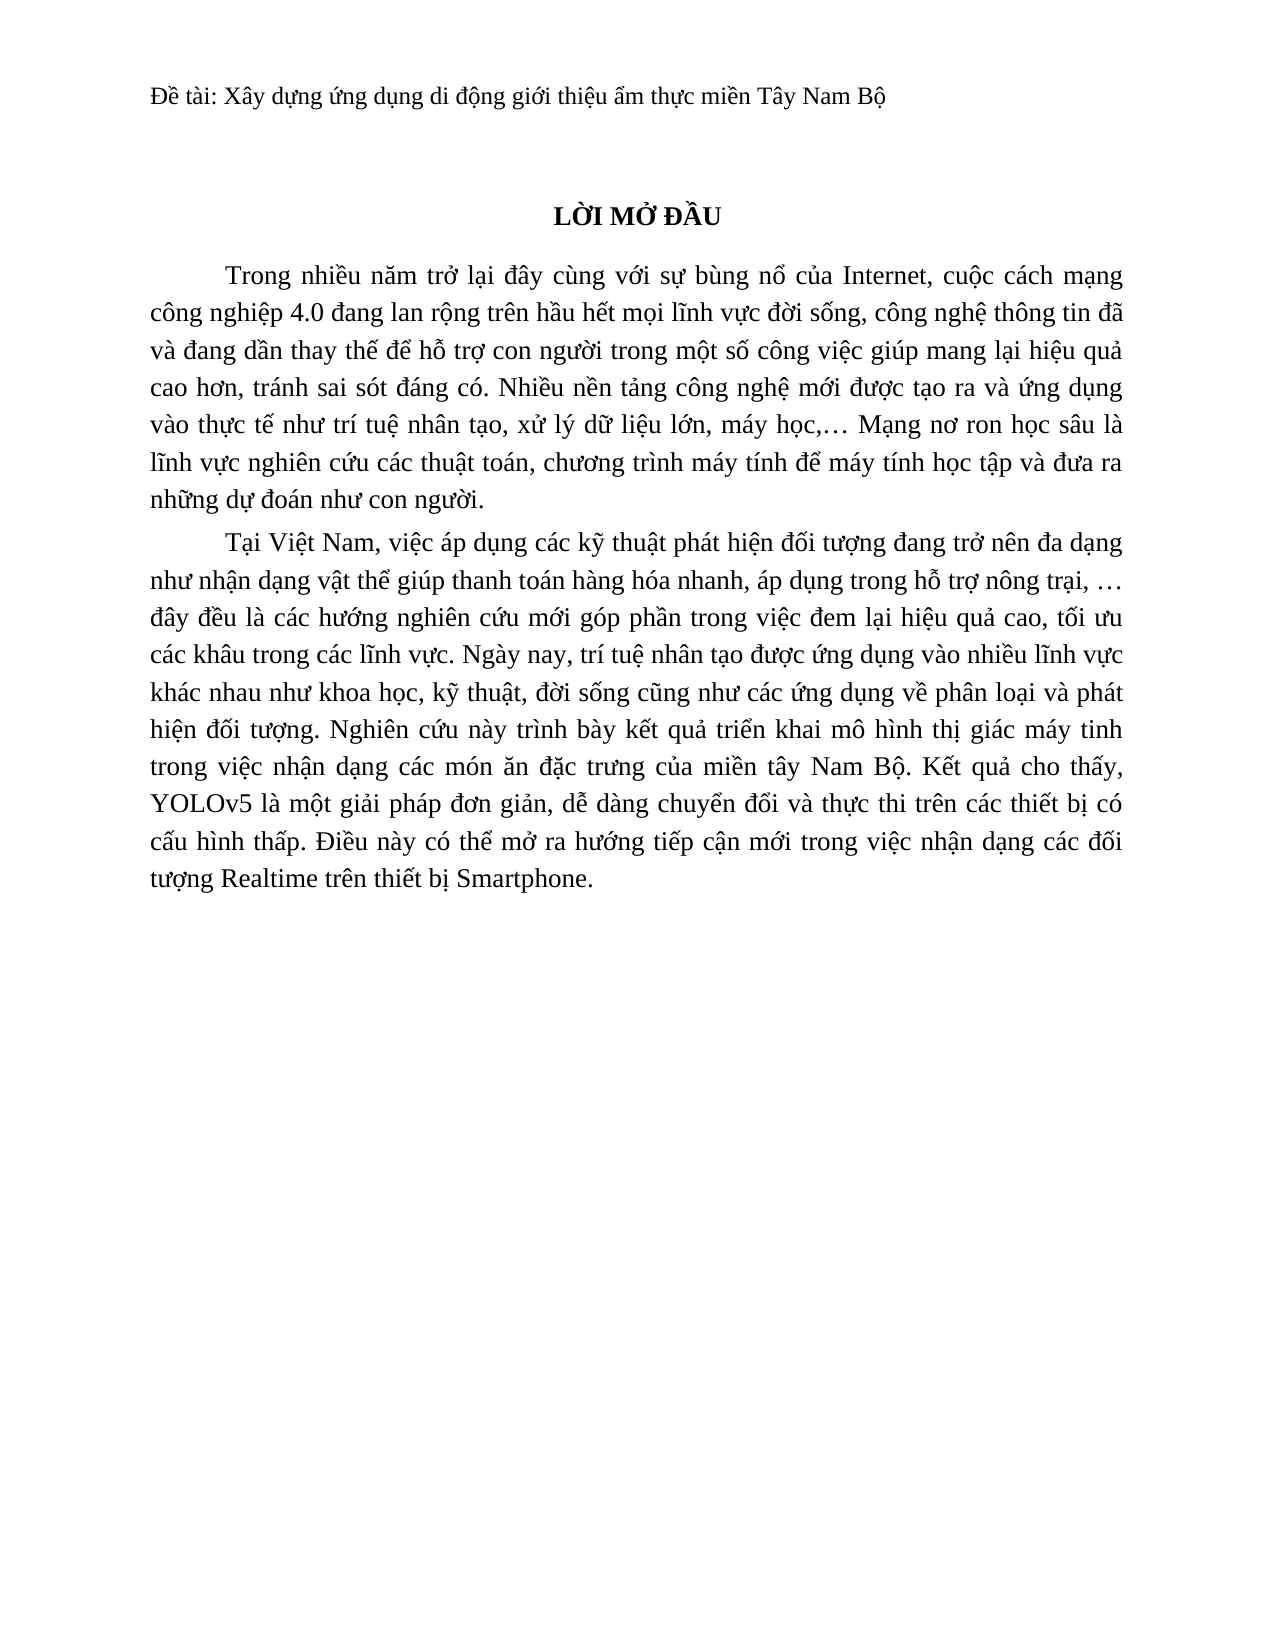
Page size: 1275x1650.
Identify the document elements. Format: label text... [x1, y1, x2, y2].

text Trong nhiều năm trở lại đây cùng với sự bùng nổ của Internet, cuộc cách mạng công nghiệp 4.0 đang lan rộng trên hầu hết mọi lĩnh vực đời sống, công nghệ thông tin đã và đang dần thay thế để hỗ trợ con người trong một số công việc giúp mang lại hiệu quả cao hơn, tránh sai sót đáng có. Nhiều nền tảng công nghệ mới được tạo ra và ứng dụng vào thực tế như trí tuệ nhân tạo, xử lý dữ liệu lớn, máy học,… Mạng nơ ron học sâu là lĩnh vực nghiên cứu các thuật toán, chương trình máy tính để máy tính học tập và đưa ra những dự đoán như con người. [150, 259, 1125, 514]
text Tại Việt Nam, việc áp dụng các kỹ thuật phát hiện đối tượng đang trở nên đa dạng như nhận dạng vật thể giúp thanh toán hàng hóa nhanh, áp dụng trong hỗ trợ nông trại, … đây đều là các hướng nghiên cứu mới góp phần trong việc đem lại hiệu quả cao, tối ưu các khâu trong các lĩnh vực. Ngày nay, trí tuệ nhân tạo được ứng dụng vào nhiều lĩnh vực khác nhau như khoa học, kỹ thuật, đời sống cũng như các ứng dụng về phân loại và phát hiện đối tượng. Nghiên cứu này trình bày kết quả triển khai mô hình thị giác máy tinh trong việc nhận dạng các món ăn đặc trưng của miền tây Nam Bộ. Kết quả cho thấy, YOLOv5 là một giải pháp đơn giản, dễ dàng chuyển đổi và thực thi trên các thiết bị có cấu hình thấp. Điều này có thể mở ra hướng tiếp cận mới trong việc nhận dạng các đối tượng Realtime trên thiết bị Smartphone. [150, 526, 1125, 893]
subtitle LỜI MỞ ĐẦU [150, 200, 1125, 231]
